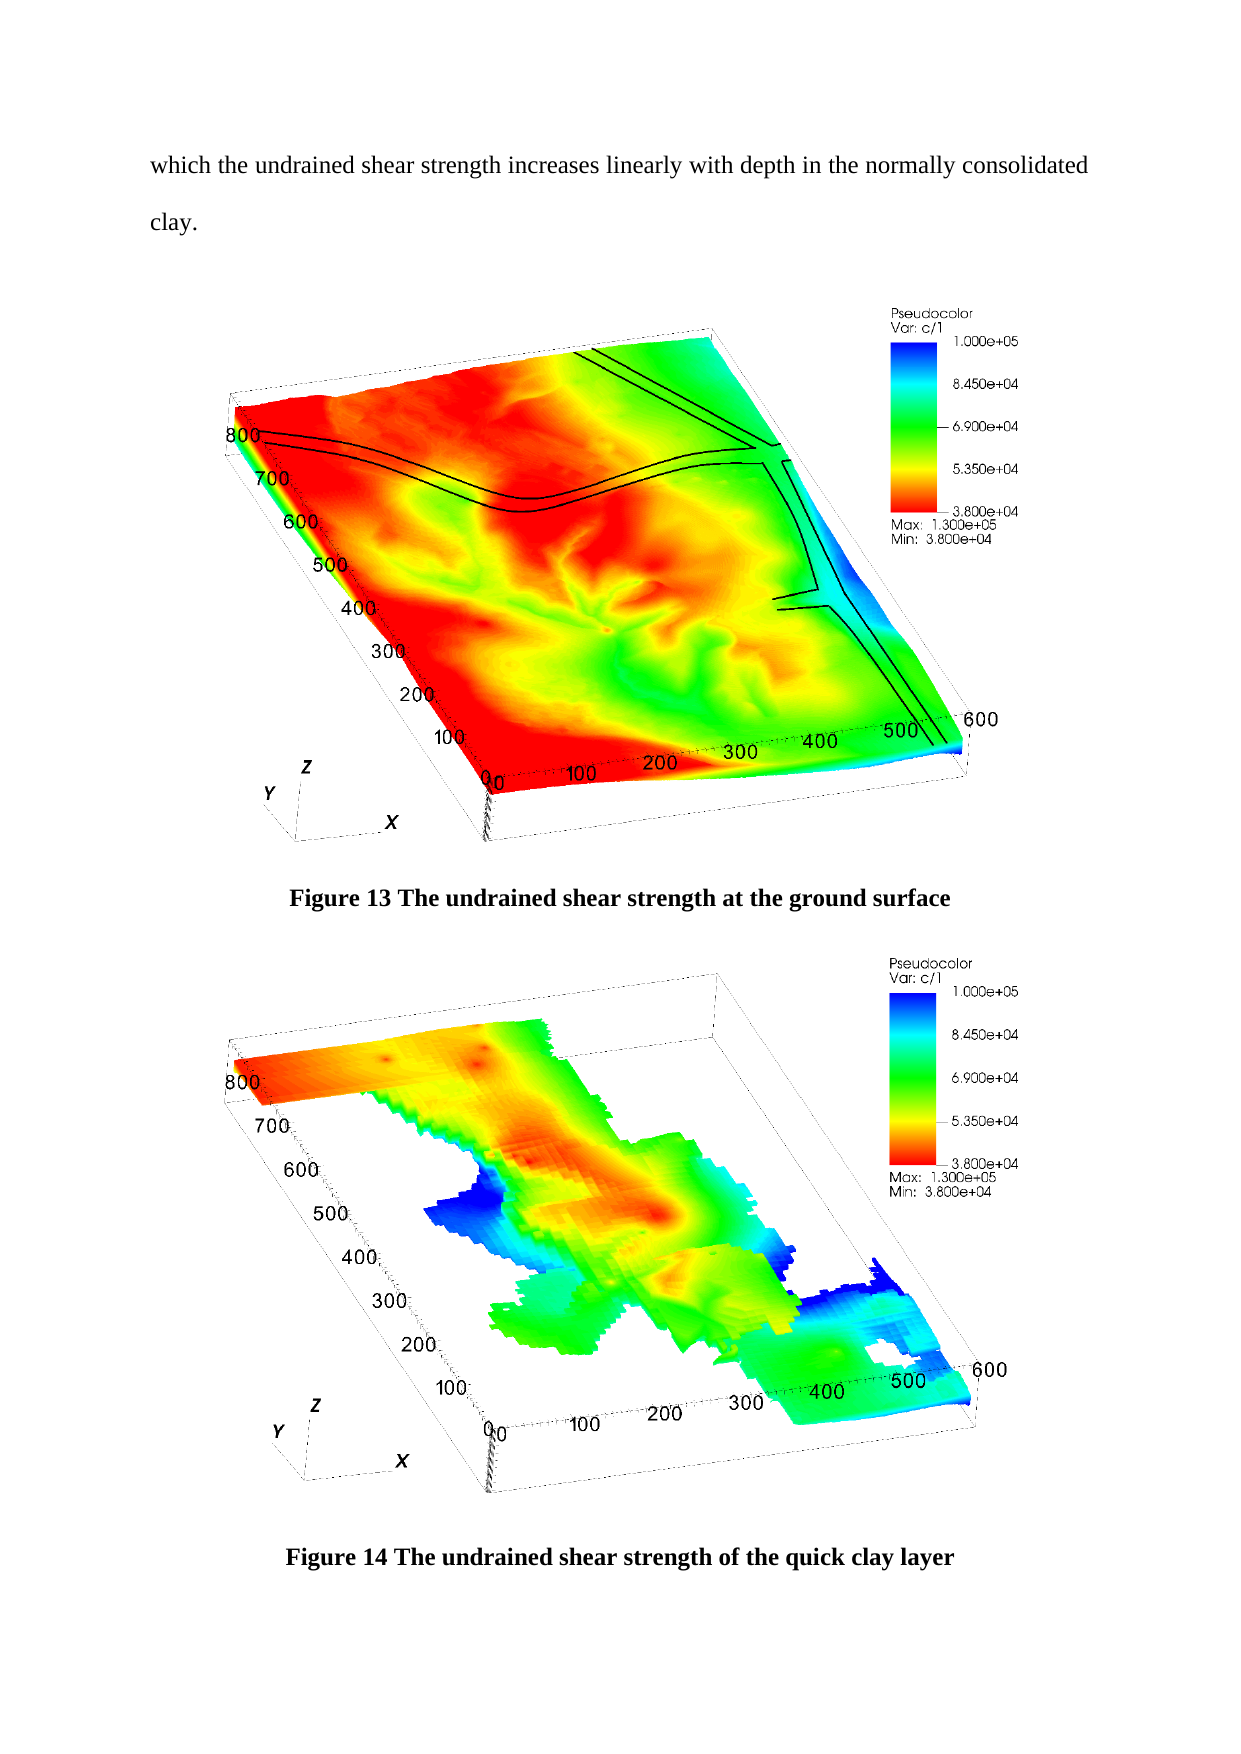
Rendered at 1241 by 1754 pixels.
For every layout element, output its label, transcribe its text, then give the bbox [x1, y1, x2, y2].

picture [204, 277, 1036, 868]
picture [202, 932, 1038, 1523]
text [150, 150, 1090, 236]
